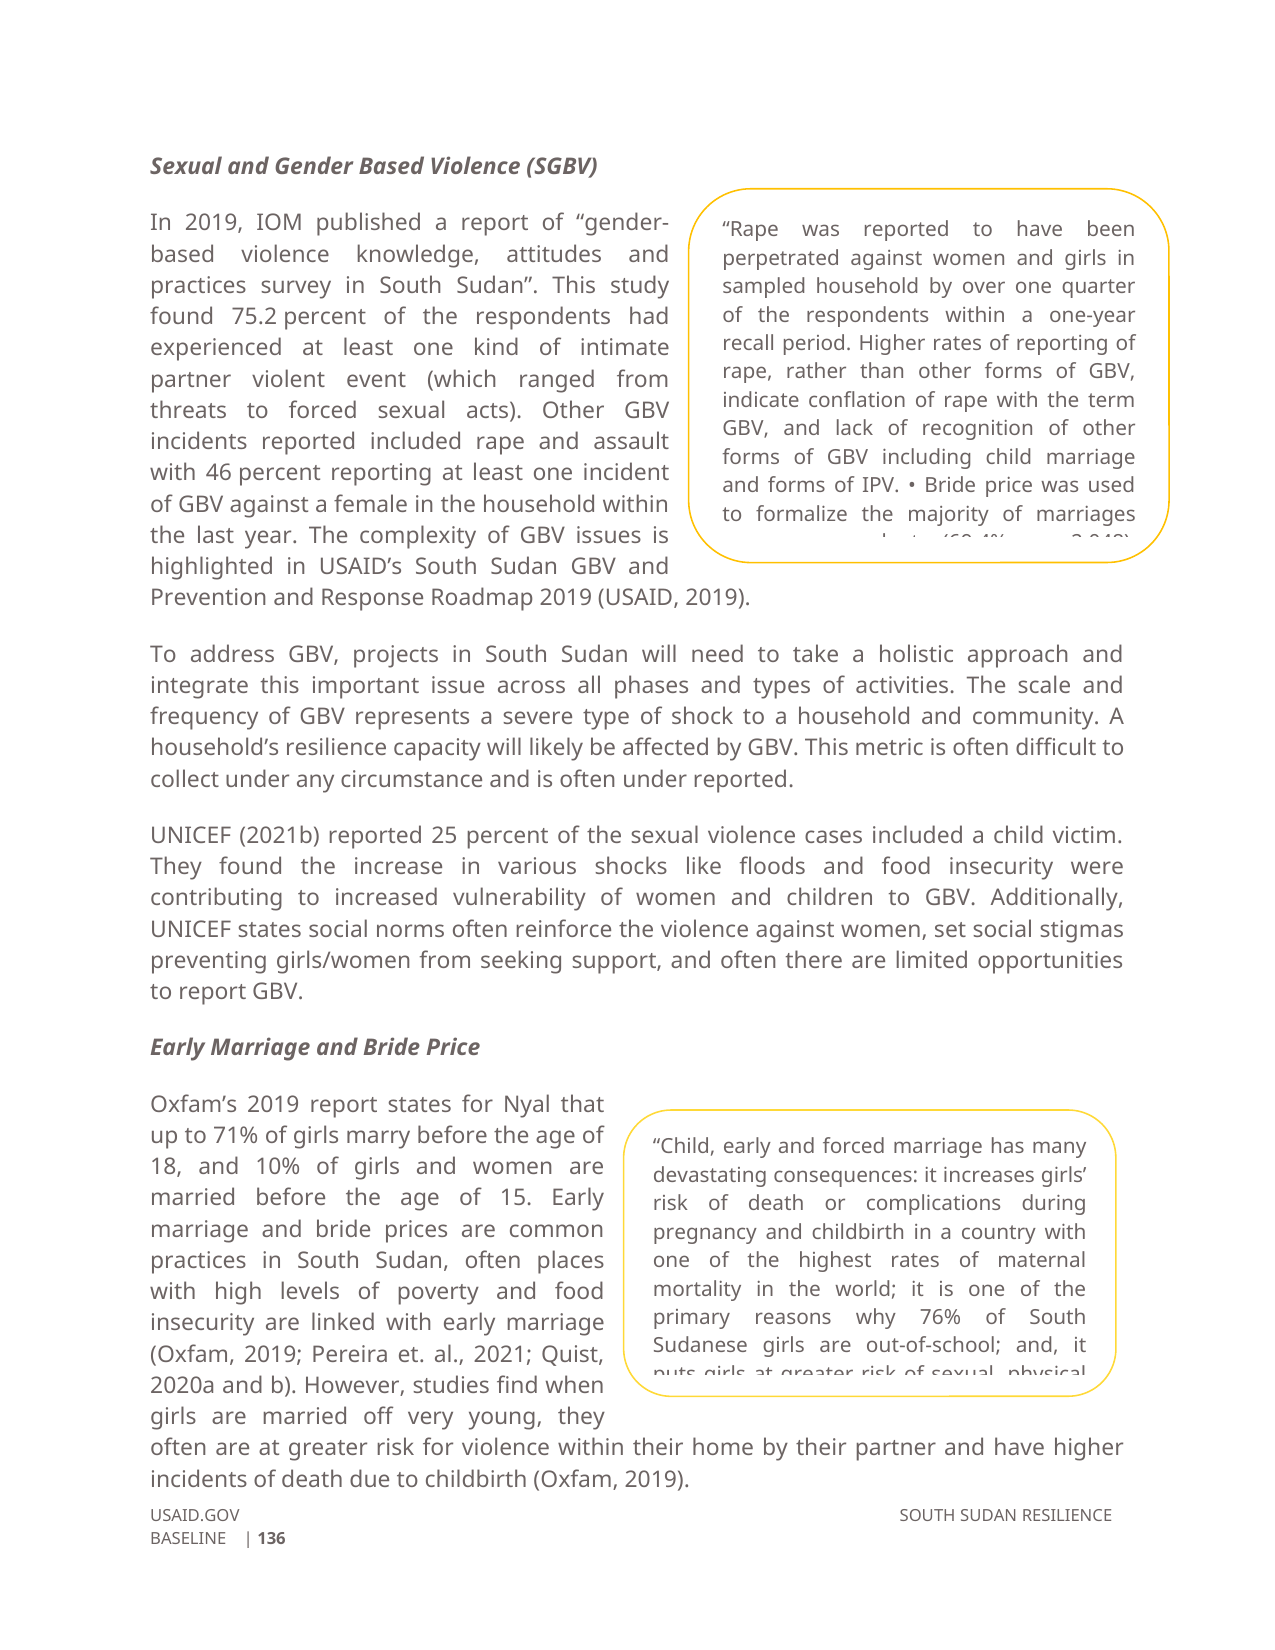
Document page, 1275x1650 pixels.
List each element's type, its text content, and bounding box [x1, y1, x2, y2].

text In 2019, IOM published a report of “gender-based violence knowledge, attitudes and practices survey in South Sudan”. This study found 75.2 percent of the respondents had experienced at least one kind of intimate partner violent event (which ranged from threats to forced sexual acts). Other GBV incidents reported included rape and assault with 46 percent reporting at least one incident of GBV against a female in the household within the last year. The complexity of GBV issues is highlighted in USAID’s South Sudan GBV and Prevention and Response Roadmap 2019 (USAID, 2019). [150, 206, 1125, 612]
text Early Marriage and Bride Price [150, 1031, 1125, 1062]
text UNICEF (2021b) reported 25 percent of the sexual violence cases included a child victim. They found the increase in various shocks like floods and food insecurity were contributing to increased vulnerability of women and children to GBV. Additionally, UNICEF states social norms often reinforce the violence against women, set social stigmas preventing girls/women from seeking support, and often there are limited opportunities to report GBV. [150, 819, 1125, 1006]
text Sexual and Gender Based Violence (SGBV) [150, 150, 1125, 181]
text To address GBV, projects in South Sudan will need to take a holistic approach and integrate this important issue across all phases and types of activities. The scale and frequency of GBV represents a severe type of shock to a household and community. A household’s resilience capacity will likely be affected by GBV. This metric is often difficult to collect under any circumstance and is often under reported. [150, 637, 1125, 794]
text Oxfam’s 2019 report states for Nyal that up to 71% of girls marry before the age of 18, and 10% of girls and women are married before the age of 15. Early marriage and bride prices are common practices in South Sudan, often places with high levels of poverty and food insecurity are linked with early marriage (Oxfam, 2019; Pereira et. al., 2021; Quist, 2020a and b). However, studies find when girls are married off very young, they often are at greater risk for violence within their home by their partner and have higher incidents of death due to childbirth (Oxfam, 2019). [150, 1087, 1125, 1494]
